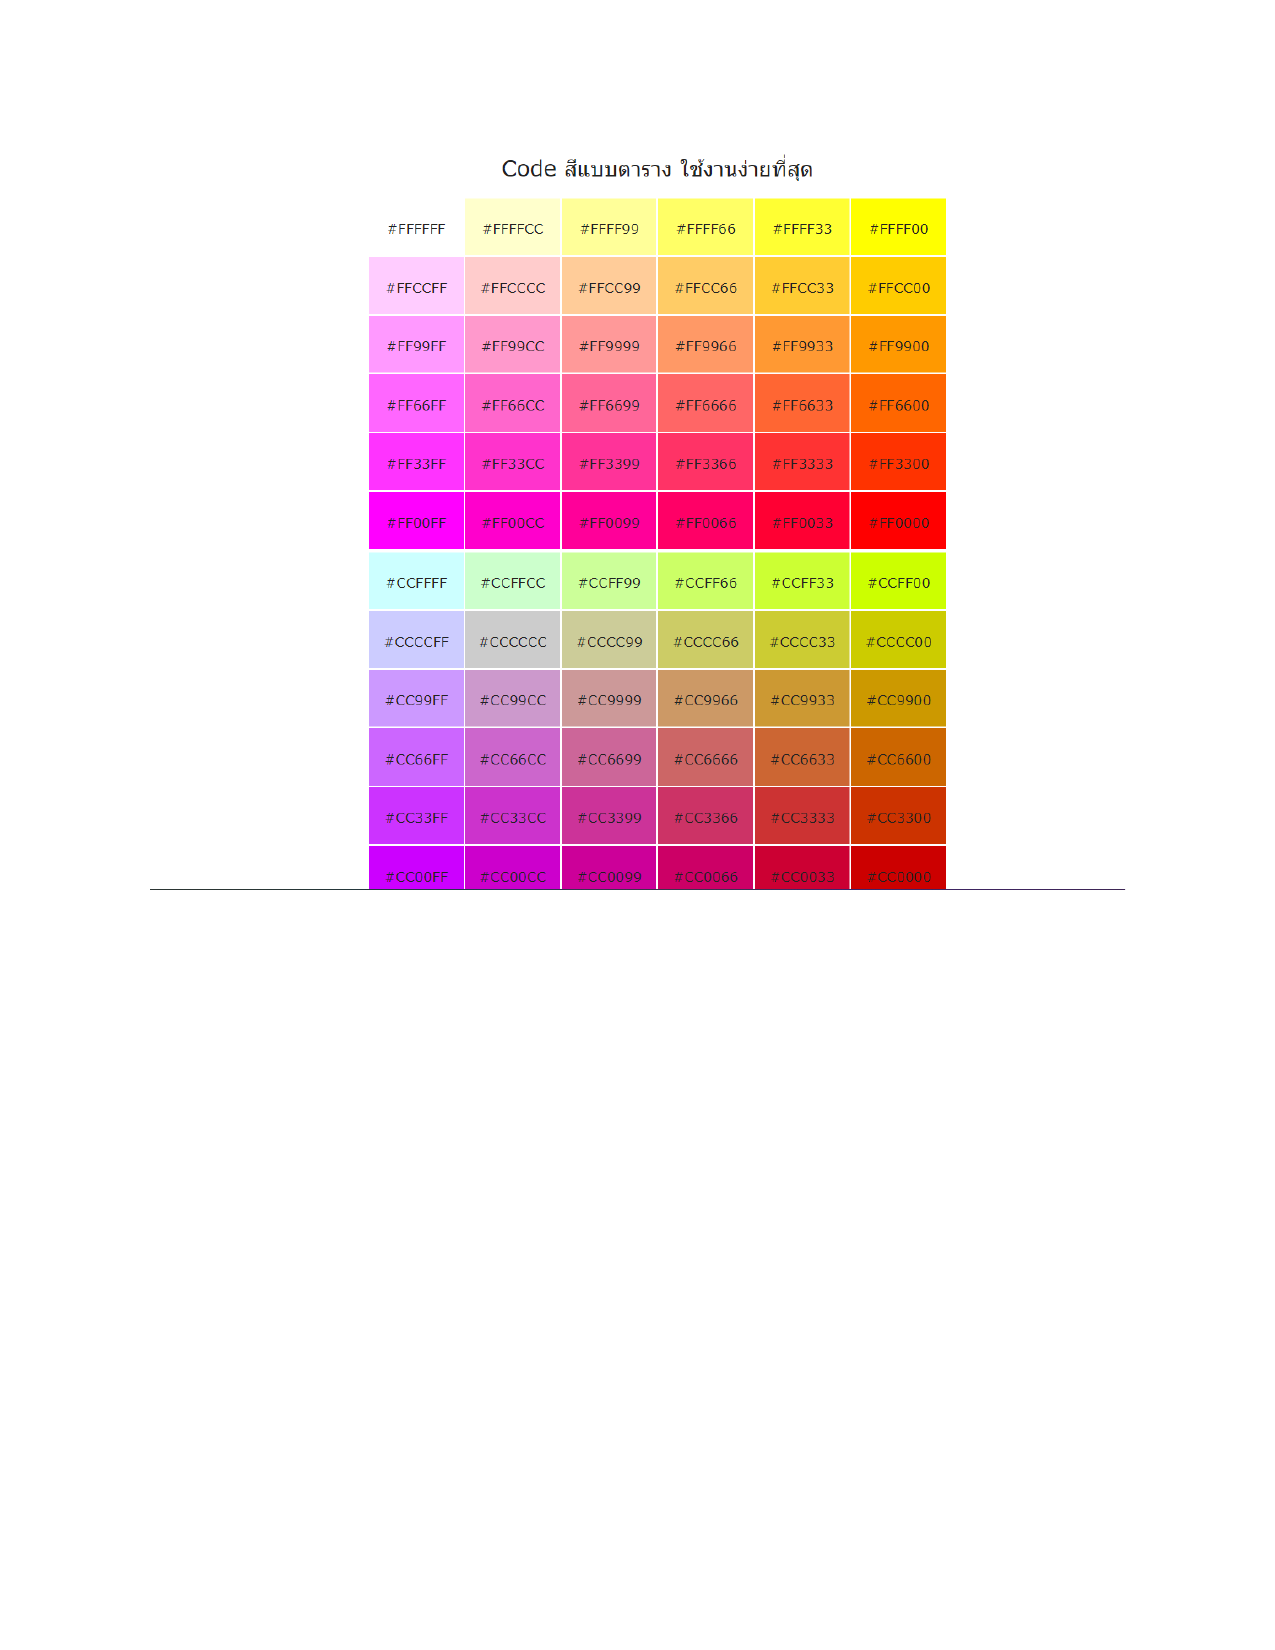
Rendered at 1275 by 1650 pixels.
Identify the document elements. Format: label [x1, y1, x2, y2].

picture [150, 150, 1125, 890]
